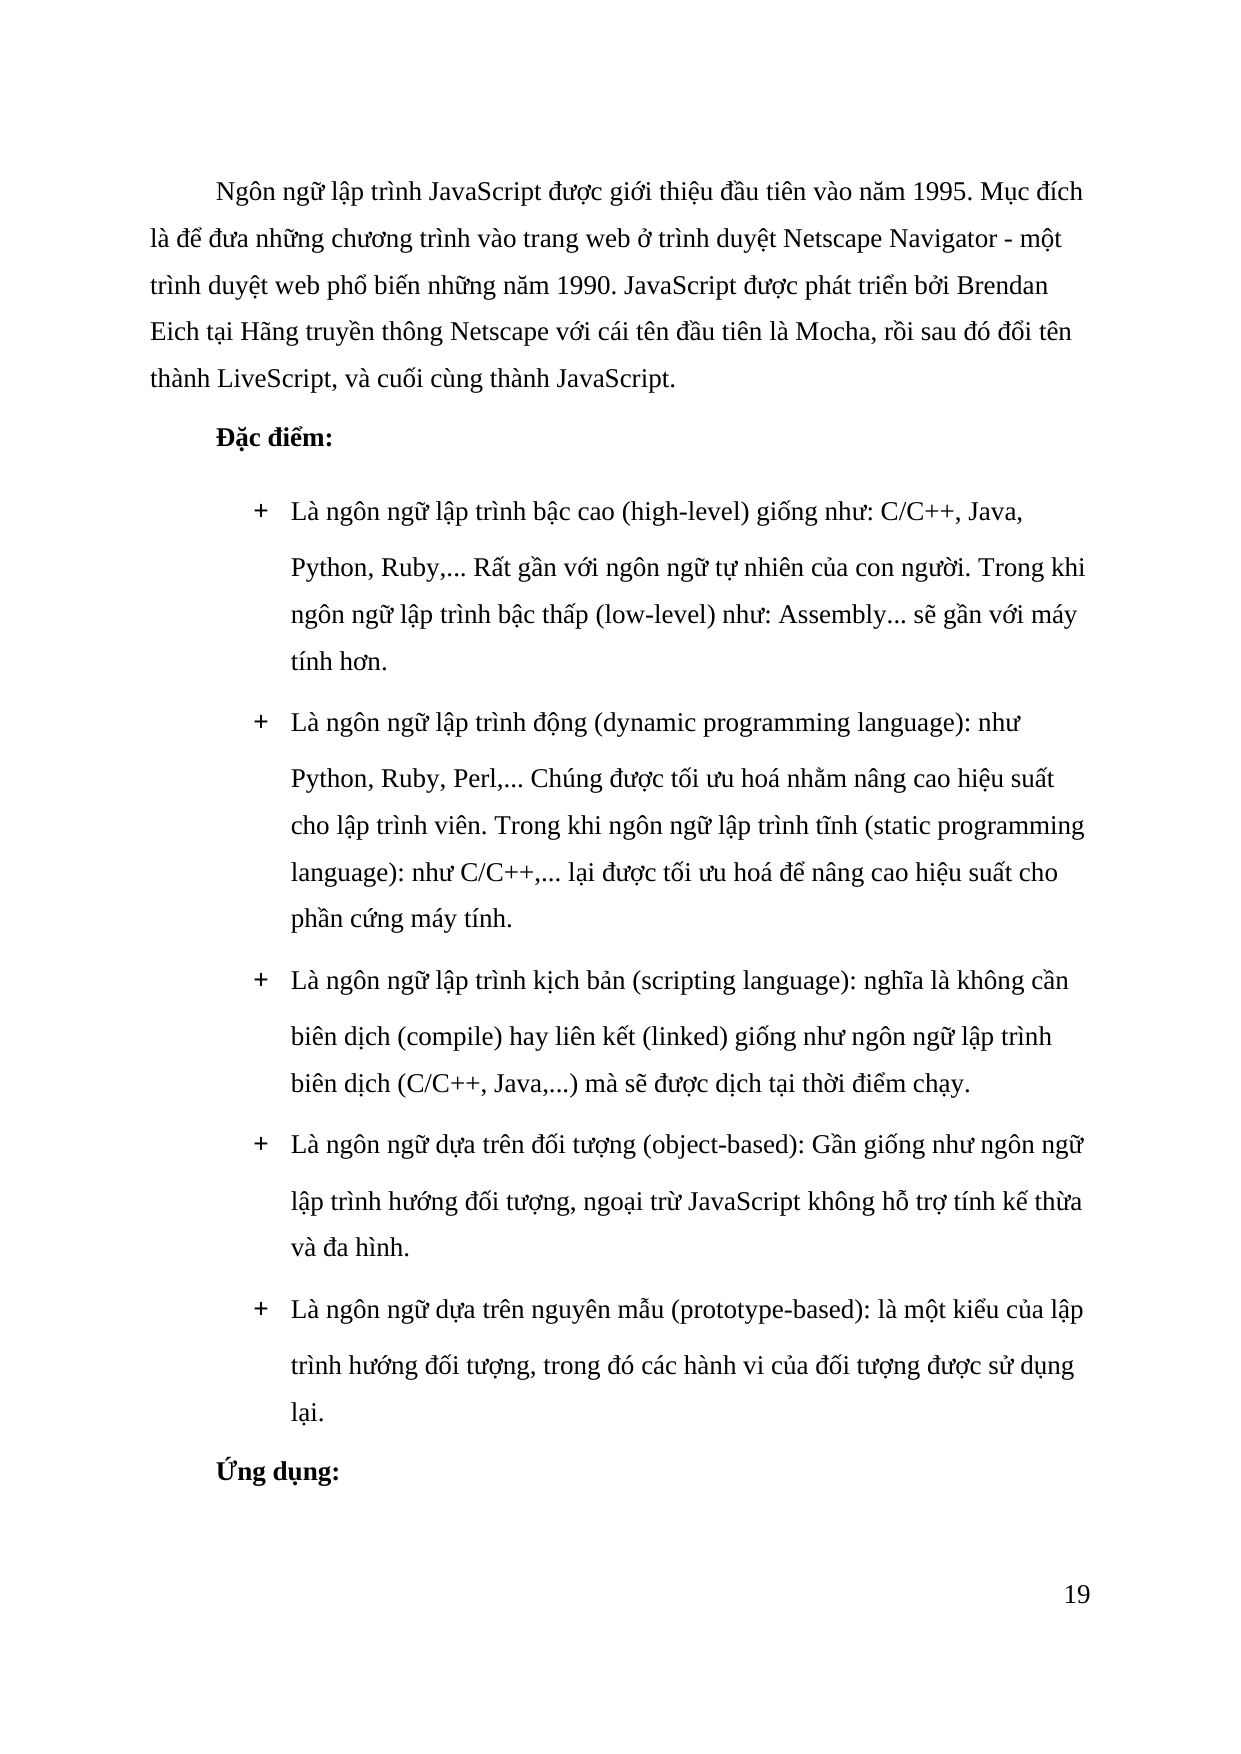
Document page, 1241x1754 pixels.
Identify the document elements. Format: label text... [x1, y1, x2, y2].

list Là ngôn ngữ lập trình bậc cao (high-level) giống như: C/C++, Java, Python, Ruby,... Rất gần với ngôn ngữ tự nhiên của con người. Trong khi ngôn ngữ lập trình bậc thấp (low-level) như: Assembly... sẽ gần với máy tính hơn. [253, 480, 1090, 676]
text Đặc điểm: [150, 421, 1090, 452]
list Là ngôn ngữ dựa trên đối tượng (object-based): Gần giống như ngôn ngữ lập trình hướng đối tượng, ngoại trừ JavaScript không hỗ trợ tính kế thừa và đa hình. [253, 1113, 1090, 1262]
text Ngôn ngữ lập trình JavaScript được giới thiệu đầu tiên vào năm 1995. Mục đích là để đưa những chương trình vào trang web ở trình duyệt Netscape Navigator - một trình duyệt web phổ biến những năm 1990. JavaScript được phát triển bởi Brendan Eich tại Hãng truyền thông Netscape với cái tên đầu tiên là Mocha, rồi sau đó đổi tên thành LiveScript, và cuối cùng thành JavaScript. [150, 175, 1090, 393]
list Là ngôn ngữ lập trình kịch bản (scripting language): nghĩa là không cần biên dịch (compile) hay liên kết (linked) giống như ngôn ngữ lập trình biên dịch (C/C++, Java,...) mà sẽ được dịch tại thời điểm chạy. [253, 949, 1090, 1098]
list Là ngôn ngữ lập trình động (dynamic programming language): như Python, Ruby, Perl,... Chúng được tối ưu hoá nhằm nâng cao hiệu suất cho lập trình viên. Trong khi ngôn ngữ lập trình tĩnh (static programming language): như C/C++,... lại được tối ưu hoá để nâng cao hiệu suất cho phần cứng máy tính. [253, 691, 1090, 934]
text Ứng dụng: [150, 1455, 1090, 1486]
list Là ngôn ngữ dựa trên nguyên mẫu (prototype-based): là một kiểu của lập trình hướng đối tượng, trong đó các hành vi của đối tượng được sử dụng lại. [253, 1278, 1090, 1427]
